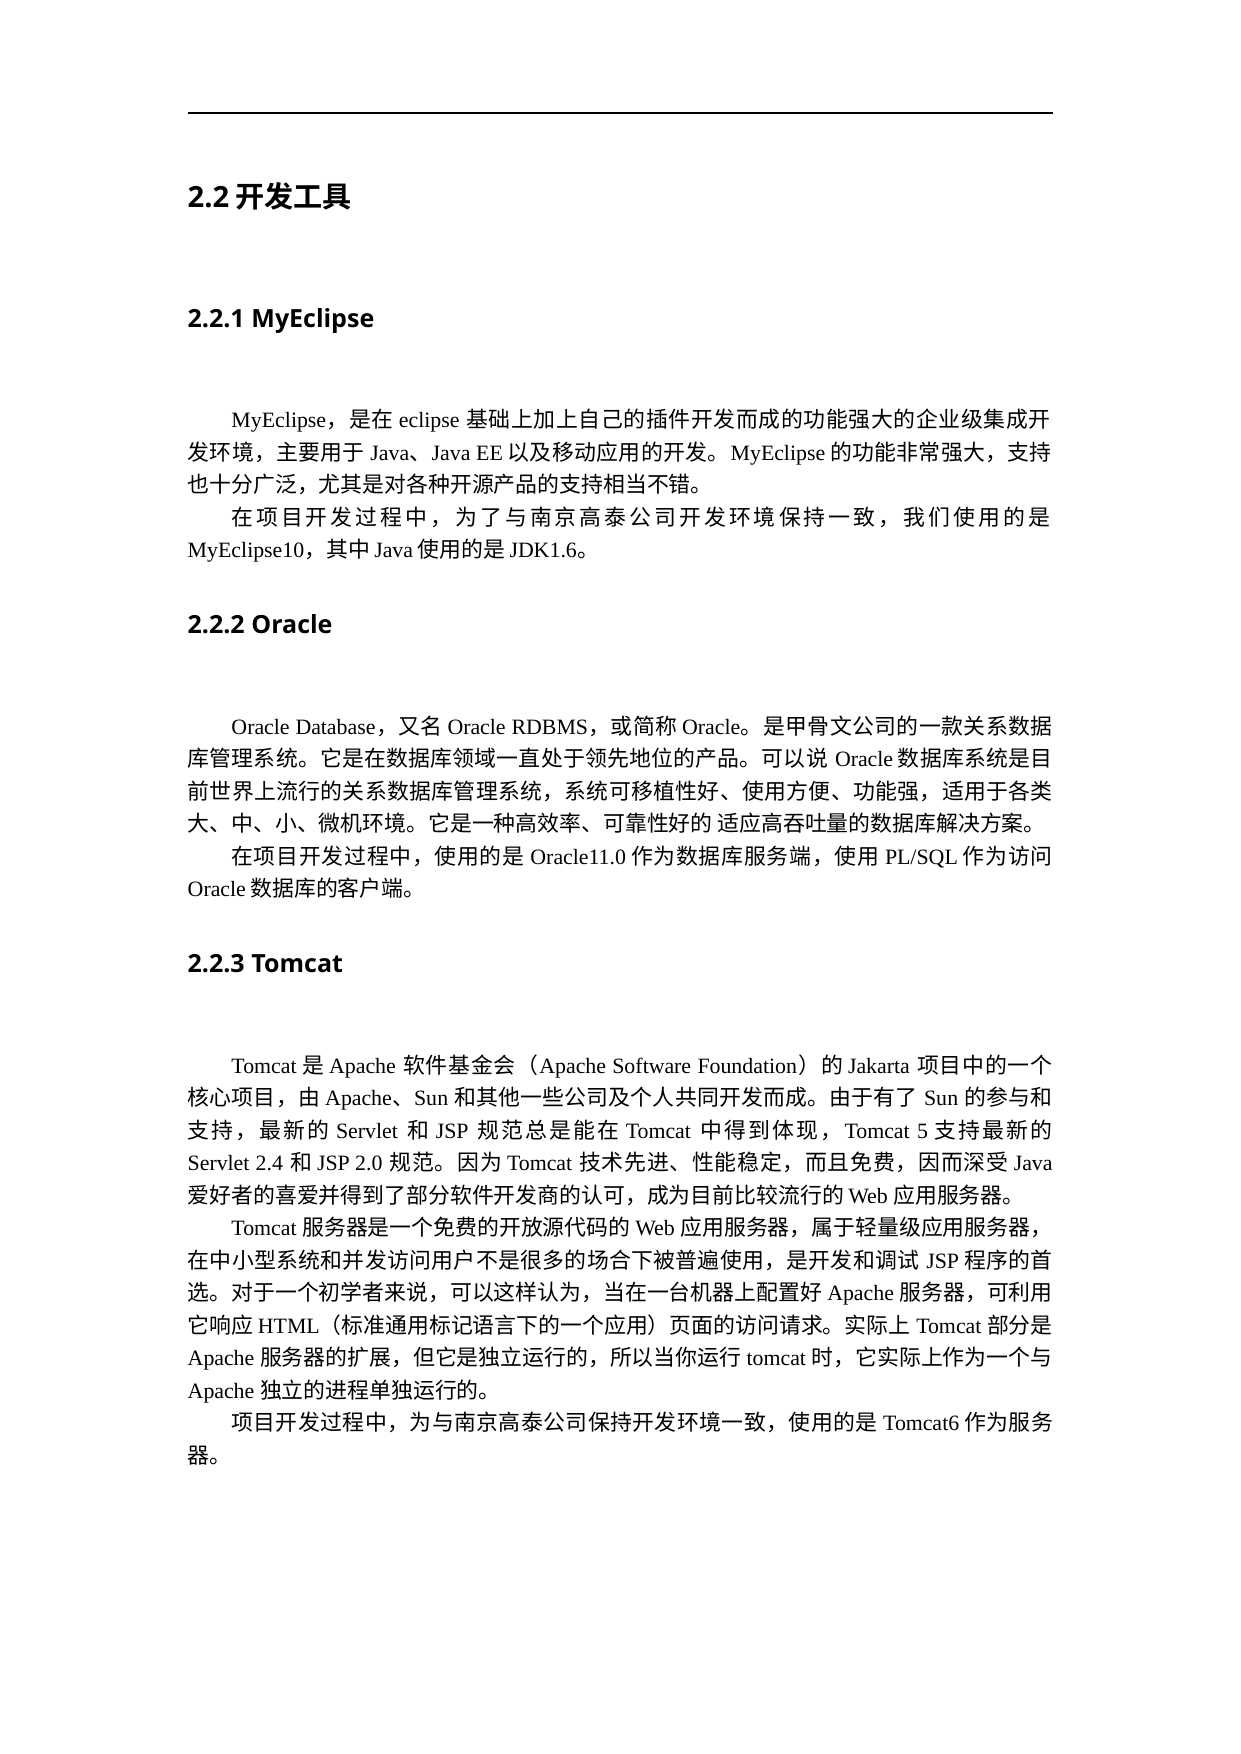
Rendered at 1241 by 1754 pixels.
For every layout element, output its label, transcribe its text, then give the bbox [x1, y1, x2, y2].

text Tomcat是Apache 软件基金会（Apache Software Foundation）的Jakarta 项目中的一个核心项目，由Apache、Sun 和其他一些公司及个人共同开发而成。由于有了Sun 的参与和支持，最新的Servlet 和JSP 规范总是能在Tomcat 中得到体现，Tomcat 5支持最新的Servlet 2.4 和JSP 2.0 规范。因为Tomcat 技术先进、性能稳定，而且免费，因而深受Java 爱好者的喜爱并得到了部分软件开发商的认可，成为目前比较流行的Web 应用服务器。 [187, 1047, 1053, 1210]
text 在项目开发过程中，为了与南京高泰公司开发环境保持一致，我们使用的是MyEclipse10，其中Java使用的是JDK1.6。 [187, 499, 1053, 564]
subtitle 2.2.1 MyEclipse [187, 285, 1053, 350]
subtitle 2.2.3 Tomcat [187, 930, 1053, 995]
text 项目开发过程中，为与南京高泰公司保持开发环境一致，使用的是Tomcat6作为服务器。 [187, 1405, 1053, 1470]
text 在项目开发过程中，使用的是Oracle11.0作为数据库服务端，使用PL/SQL作为访问Oracle数据库的客户端。 [187, 838, 1053, 903]
subtitle 2.2.2 Oracle [187, 591, 1053, 656]
text Tomcat 服务器是一个免费的开放源代码的Web 应用服务器，属于轻量级应用服务器，在中小型系统和并发访问用户不是很多的场合下被普遍使用，是开发和调试JSP 程序的首选。对于一个初学者来说，可以这样认为，当在一台机器上配置好Apache 服务器，可利用它响应HTML（标准通用标记语言下的一个应用）页面的访问请求。实际上Tomcat 部分是Apache 服务器的扩展，但它是独立运行的，所以当你运行tomcat 时，它实际上作为一个与Apache 独立的进程单独运行的。 [187, 1210, 1053, 1405]
text MyEclipse，是在eclipse 基础上加上自己的插件开发而成的功能强大的企业级集成开发环境，主要用于Java、Java EE以及移动应用的开发。MyEclipse的功能非常强大，支持也十分广泛，尤其是对各种开源产品的支持相当不错。 [187, 402, 1053, 499]
subtitle 2.2开发工具 [187, 162, 1053, 227]
text Oracle Database，又名Oracle RDBMS，或简称Oracle。是甲骨文公司的一款关系数据库管理系统。它是在数据库领域一直处于领先地位的产品。可以说Oracle数据库系统是目前世界上流行的关系数据库管理系统，系统可移植性好、使用方便、功能强，适用于各类大、中、小、微机环境。它是一种高效率、可靠性好的 适应高吞吐量的数据库解决方案。 [187, 708, 1053, 838]
